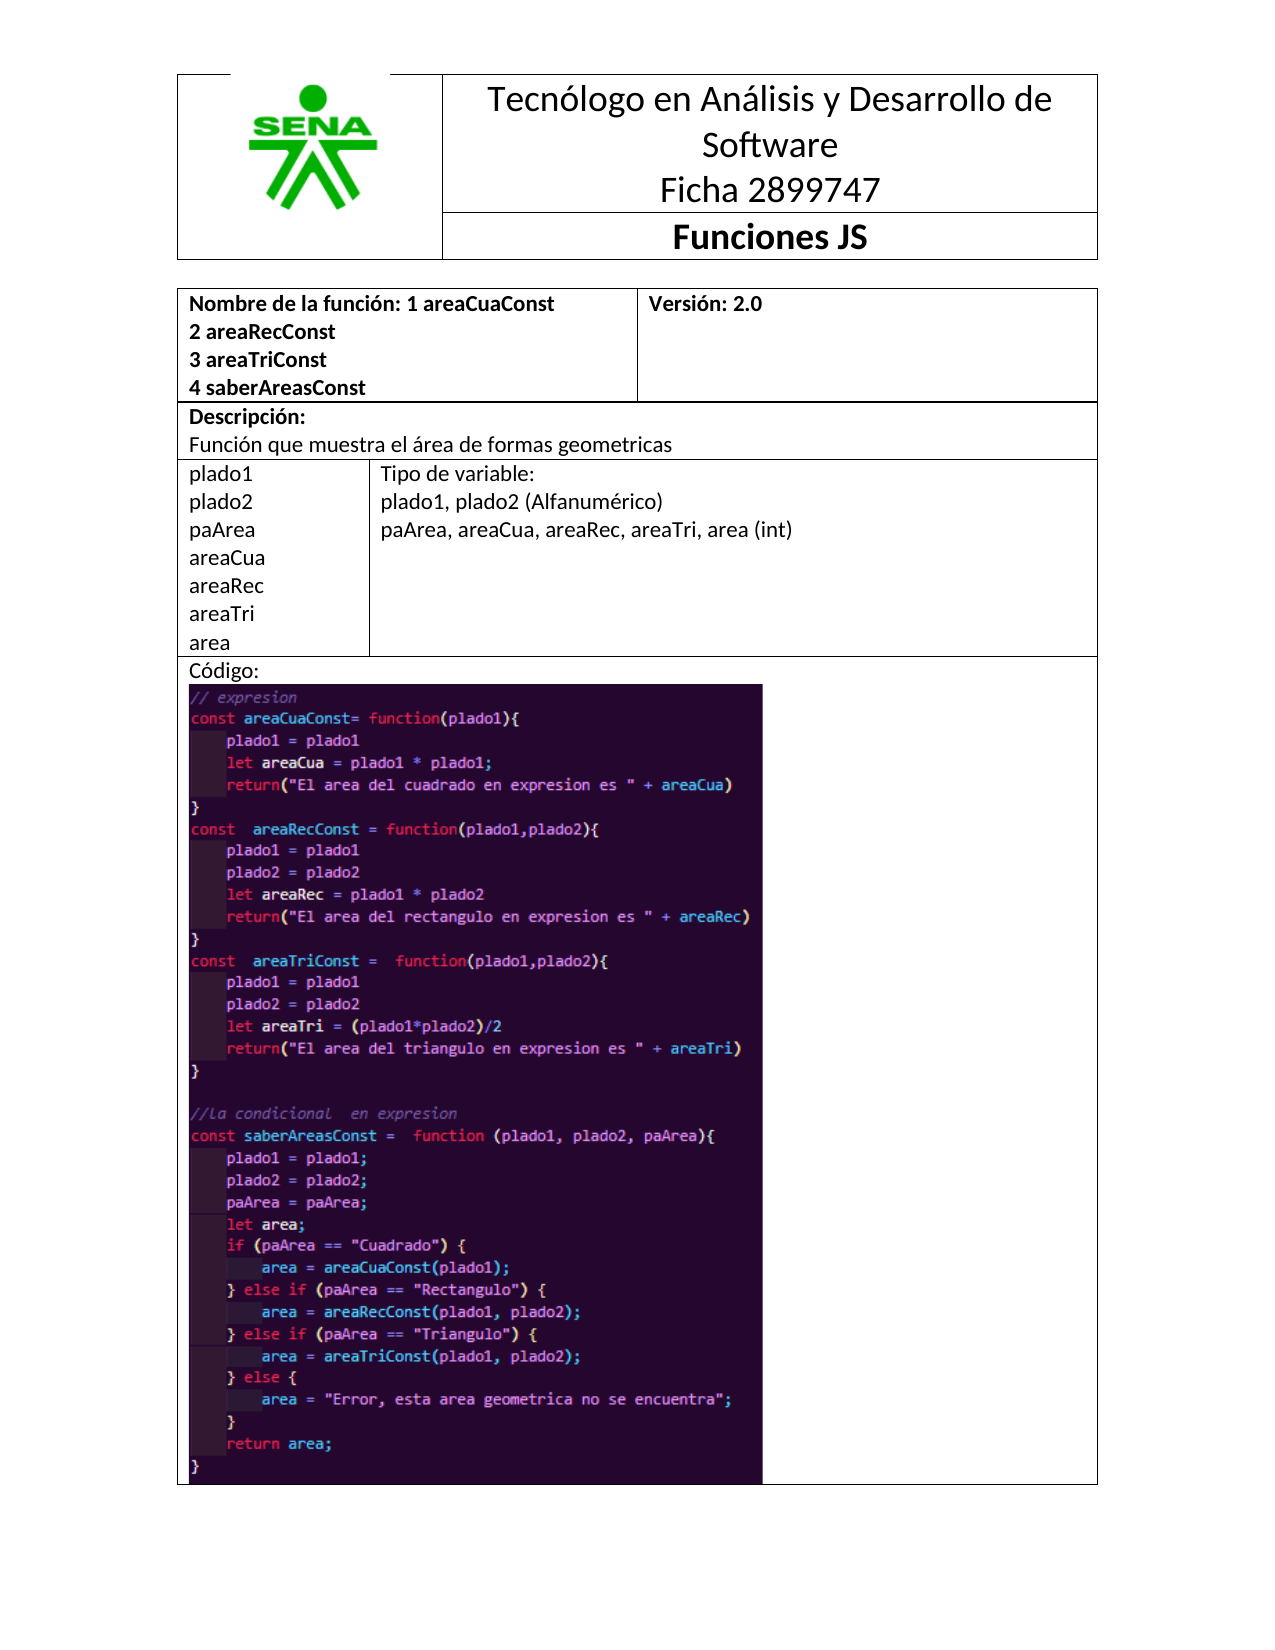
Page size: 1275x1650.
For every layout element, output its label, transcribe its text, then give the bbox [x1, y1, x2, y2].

table_cell Tipo de variable: plado1, plado2 (Alfanumérico) paArea, areaCua, areaRec, areaTri, area (int) [370, 460, 1097, 656]
table_header Versión: 2.0 [638, 289, 1097, 401]
table_cell plado1 plado2 paArea areaCua areaRec areaTri area [178, 460, 369, 656]
picture [230, 74, 390, 226]
table_cell Código: [178, 657, 1097, 1484]
picture [188, 684, 763, 1484]
table_cell Descripción: Función que muestra el área de formas geometricas [178, 403, 1097, 458]
table_header Nombre de la función: 1 areaCuaConst 2 areaRecConst 3 areaTriConst 4 saberAreasConst [178, 289, 637, 401]
